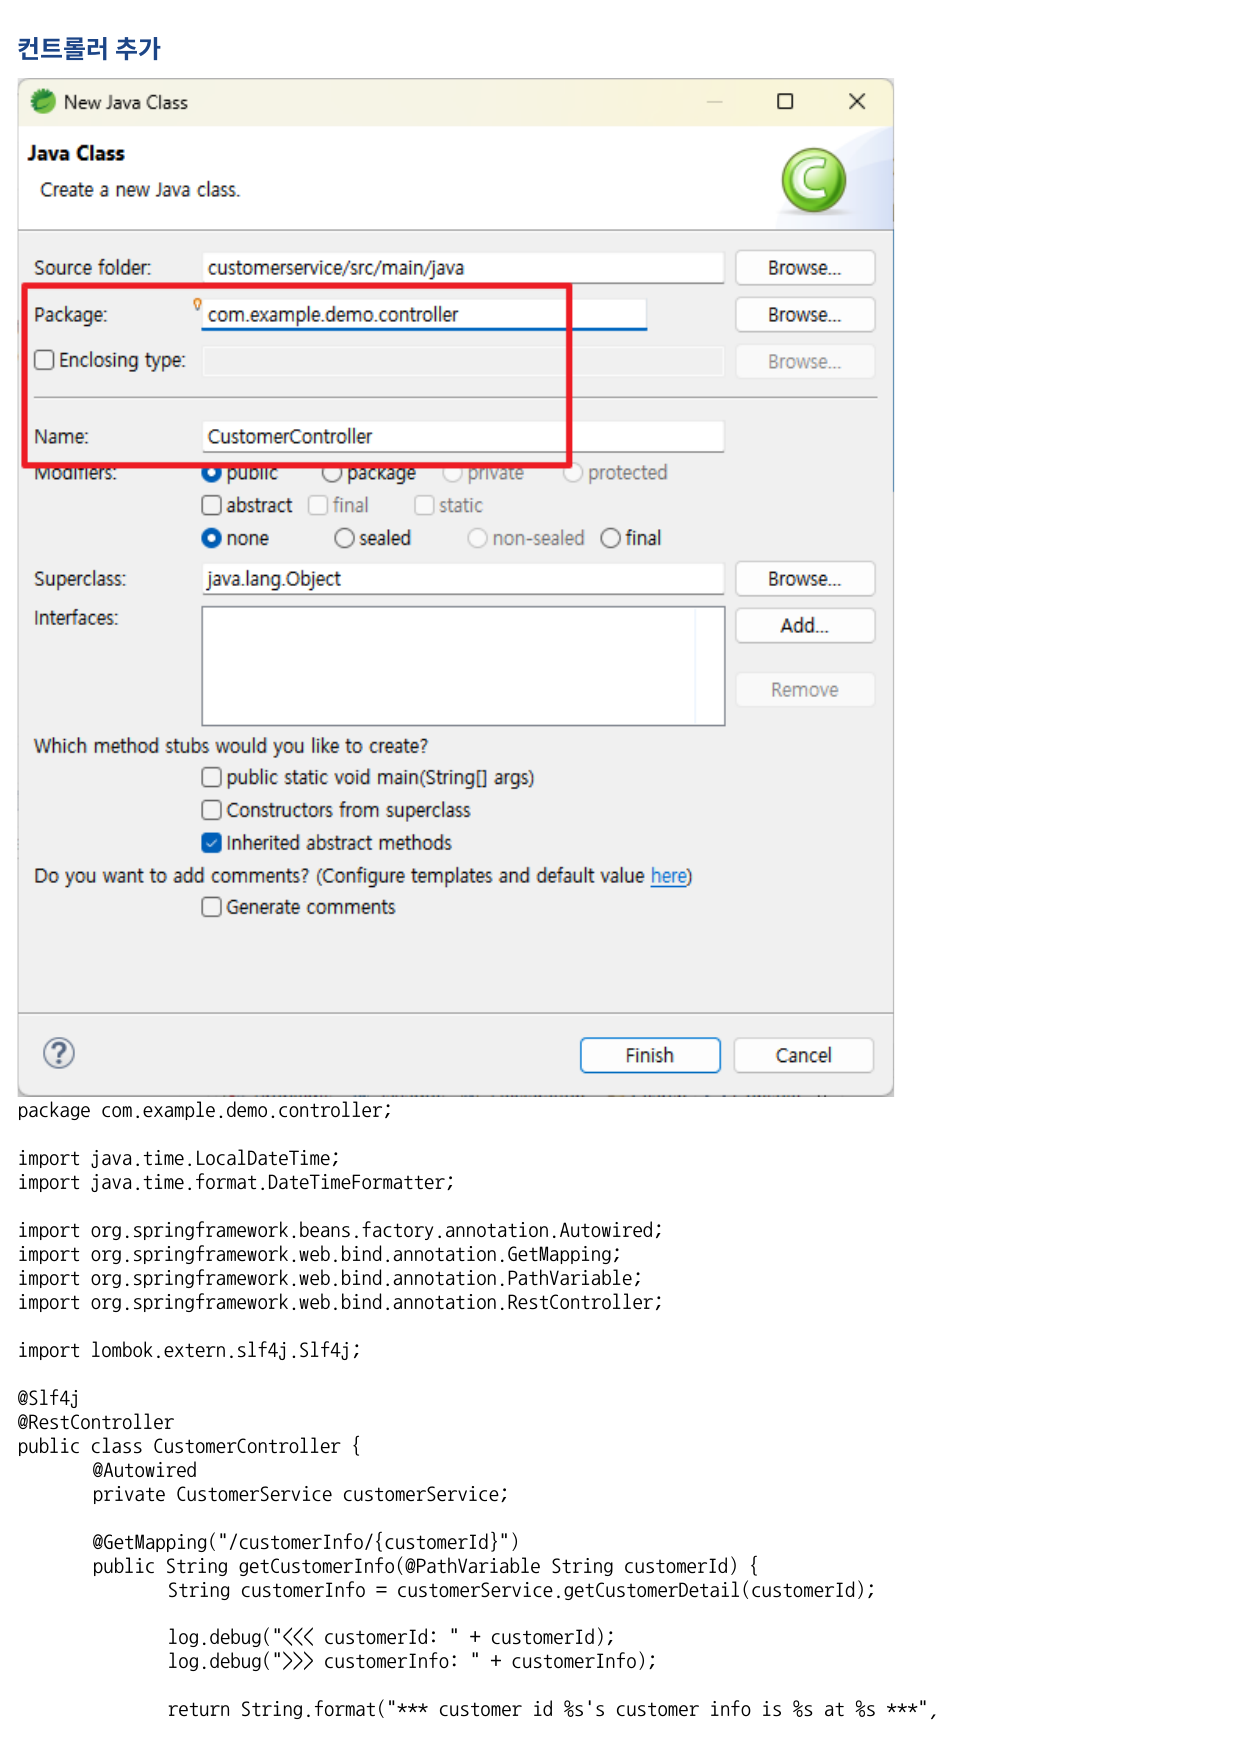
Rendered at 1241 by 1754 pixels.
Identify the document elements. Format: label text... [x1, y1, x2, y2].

text package com.example.demo.controller; [18, 1100, 1234, 1121]
picture [17, 78, 895, 1097]
text return String.format("*** customer id %s's customer info is %s at %s ***", [18, 1699, 1234, 1720]
text import org.springframework.beans.factory.annotation.Autowired; [18, 1220, 1234, 1241]
text import java.time.format.DateTimeFormatter; [18, 1172, 1234, 1193]
text log.debug(">>> customerInfo: " + customerInfo); [18, 1651, 1234, 1672]
text @Slf4j [18, 1388, 1234, 1408]
text import org.springframework.web.bind.annotation.GetMapping; [18, 1244, 1234, 1265]
text log.debug("<<< customerId: " + customerId); [18, 1627, 1234, 1648]
text @Autowired [18, 1459, 1234, 1480]
text public class CustomerController { [18, 1436, 1234, 1456]
text public String getCustomerInfo(@PathVariable String customerId) { [18, 1555, 1234, 1576]
text import java.time.LocalDateTime; [18, 1148, 1234, 1169]
subtitle 컨트롤러 추가 [18, 29, 1234, 66]
text import lombok.extern.slf4j.Slf4j; [18, 1340, 1234, 1361]
text import org.springframework.web.bind.annotation.RestController; [18, 1292, 1234, 1313]
text @GetMapping("/customerInfo/{customerId}") [18, 1531, 1234, 1552]
text private CustomerService customerService; [18, 1483, 1234, 1504]
text String customerInfo = customerService.getCustomerDetail(customerId); [18, 1579, 1234, 1600]
text @RestController [18, 1412, 1234, 1432]
text import org.springframework.web.bind.annotation.PathVariable; [18, 1268, 1234, 1289]
